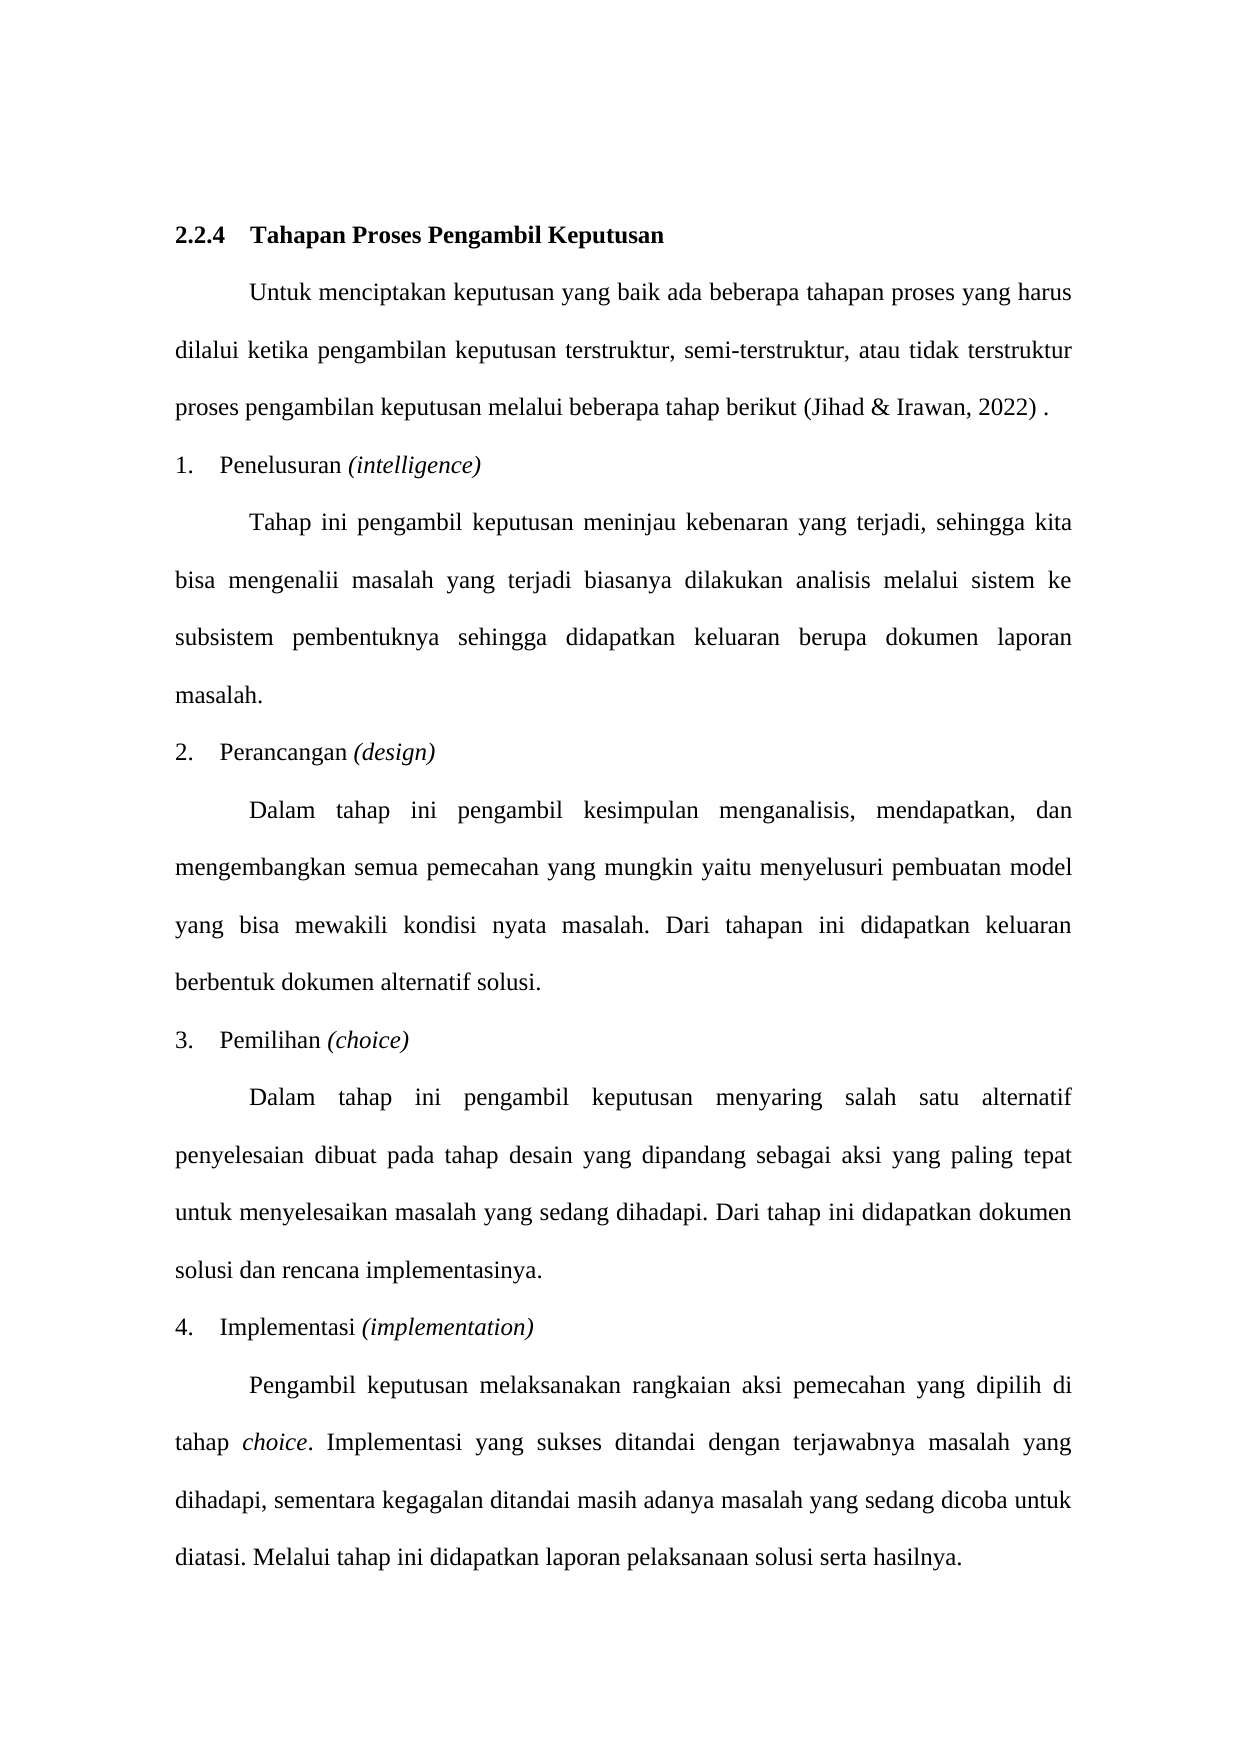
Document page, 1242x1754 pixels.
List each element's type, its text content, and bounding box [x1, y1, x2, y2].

list Tahap ini pengambil keputusan meninjau kebenaran yang terjadi, sehingga kita bisa mengenalii masalah yang terjadi biasanya dilakukan analisis melalui sistem ke subsistem pembentuknya sehingga didapatkan keluaran berupa dokumen laporan masalah. [175, 507, 1073, 709]
list Pengambil keputusan melaksanakan rangkaian aksi pemecahan yang dipilih di tahap choice. Implementasi yang sukses ditandai dengan terjawabnya masalah yang dihadapi, sementara kegagalan ditandai masih adanya masalah yang sedang dicoba untuk diatasi. Melalui tahap ini didapatkan laporan pelaksanaan solusi serta hasilnya. [175, 1370, 1073, 1571]
list Penelusuran (intelligence) [175, 450, 1073, 479]
list Implementasi (implementation) [175, 1312, 1073, 1341]
list Dalam tahap ini pengambil kesimpulan menganalisis, mendapatkan, dan mengembangkan semua pemecahan yang mungkin yaitu menyelusuri pembuatan model yang bisa mewakili kondisi nyata masalah. Dari tahapan ini didapatkan keluaran berbentuk dokumen alternatif solusi. [175, 795, 1073, 996]
list Tahapan Proses Pengambil Keputusan [175, 220, 1073, 249]
list Dalam tahap ini pengambil keputusan menyaring salah satu alternatif penyelesaian dibuat pada tahap desain yang dipandang sebagai aksi yang paling tepat untuk menyelesaikan masalah yang sedang dihadapi. Dari tahap ini didapatkan dokumen solusi dan rencana implementasinya. [175, 1082, 1073, 1284]
list Perancangan (design) [175, 737, 1073, 766]
list Pemilihan (choice) [175, 1025, 1073, 1054]
text Untuk menciptakan keputusan yang baik ada beberapa tahapan proses yang harus dilalui ketika pengambilan keputusan terstruktur, semi-terstruktur, atau tidak terstruktur proses pengambilan keputusan melalui beberapa tahap berikut . [175, 277, 1073, 421]
